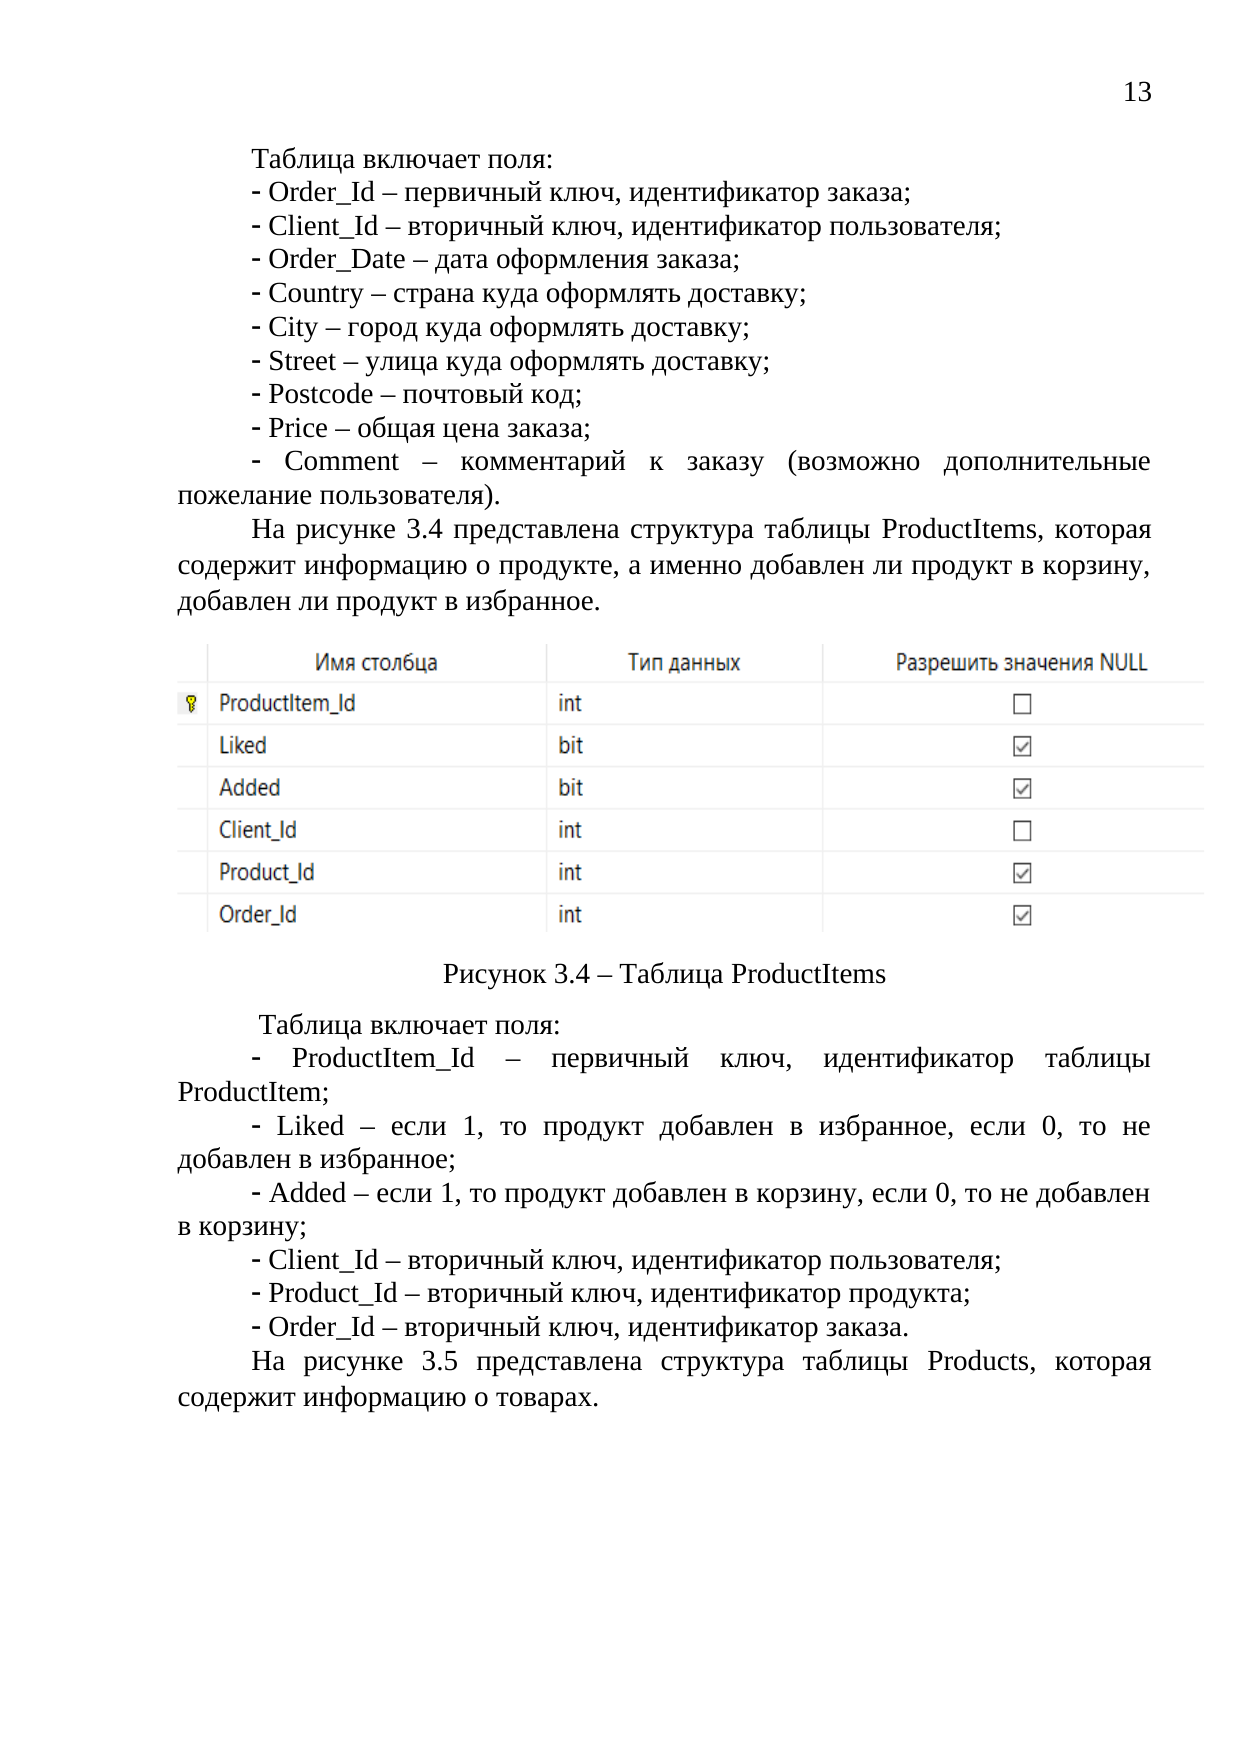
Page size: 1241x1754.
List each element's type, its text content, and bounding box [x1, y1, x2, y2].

list Client_Id – вторичный ключ, идентификатор пользователя; [177, 1242, 1152, 1276]
list Order_Id – первичный ключ, идентификатор заказа; [177, 174, 1152, 208]
list Street – улица куда оформлять доставку; [177, 343, 1152, 376]
picture [177, 644, 1205, 932]
text На рисунке 3.4 представлена структура таблицы ProductItems, которая содержит информацию о продукте, а именно добавлен ли продукт в корзину, добавлен ли продукт в избранное. [177, 511, 1152, 617]
list Price – общая цена заказа; [177, 410, 1152, 443]
text На рисунке 3.5 представлена структура таблицы Products, которая содержит информацию о товарах. [177, 1343, 1152, 1413]
list Order_Date – дата оформления заказа; [177, 242, 1152, 275]
list City – город куда оформлять доставку; [177, 309, 1152, 343]
list Order_Id – вторичный ключ, идентификатор заказа. [177, 1309, 1152, 1343]
list Country – страна куда оформлять доставку; [177, 275, 1152, 309]
list Client_Id – вторичный ключ, идентификатор пользователя; [177, 208, 1152, 242]
list Postcode – почтовый код; [177, 376, 1152, 410]
list Added – если 1, то продукт добавлен в корзину, если 0, то не добавлен в корзину; [177, 1175, 1152, 1242]
list Liked – если 1, то продукт добавлен в избранное, если 0, то не добавлен в избранное; [177, 1108, 1152, 1175]
text Рисунок 3.4 – Таблица ProductItems [177, 957, 1152, 990]
list ProductItem_Id – первичный ключ, идентификатор таблицы ProductItem; [177, 1040, 1152, 1108]
list Product_Id – вторичный ключ, идентификатор продукта; [177, 1276, 1152, 1309]
text Таблица включает поля: [251, 1007, 1152, 1040]
text Таблица включает поля: [177, 141, 1152, 174]
list Comment – комментарий к заказу (возможно дополнительные пожелание пользователя). [177, 443, 1152, 511]
